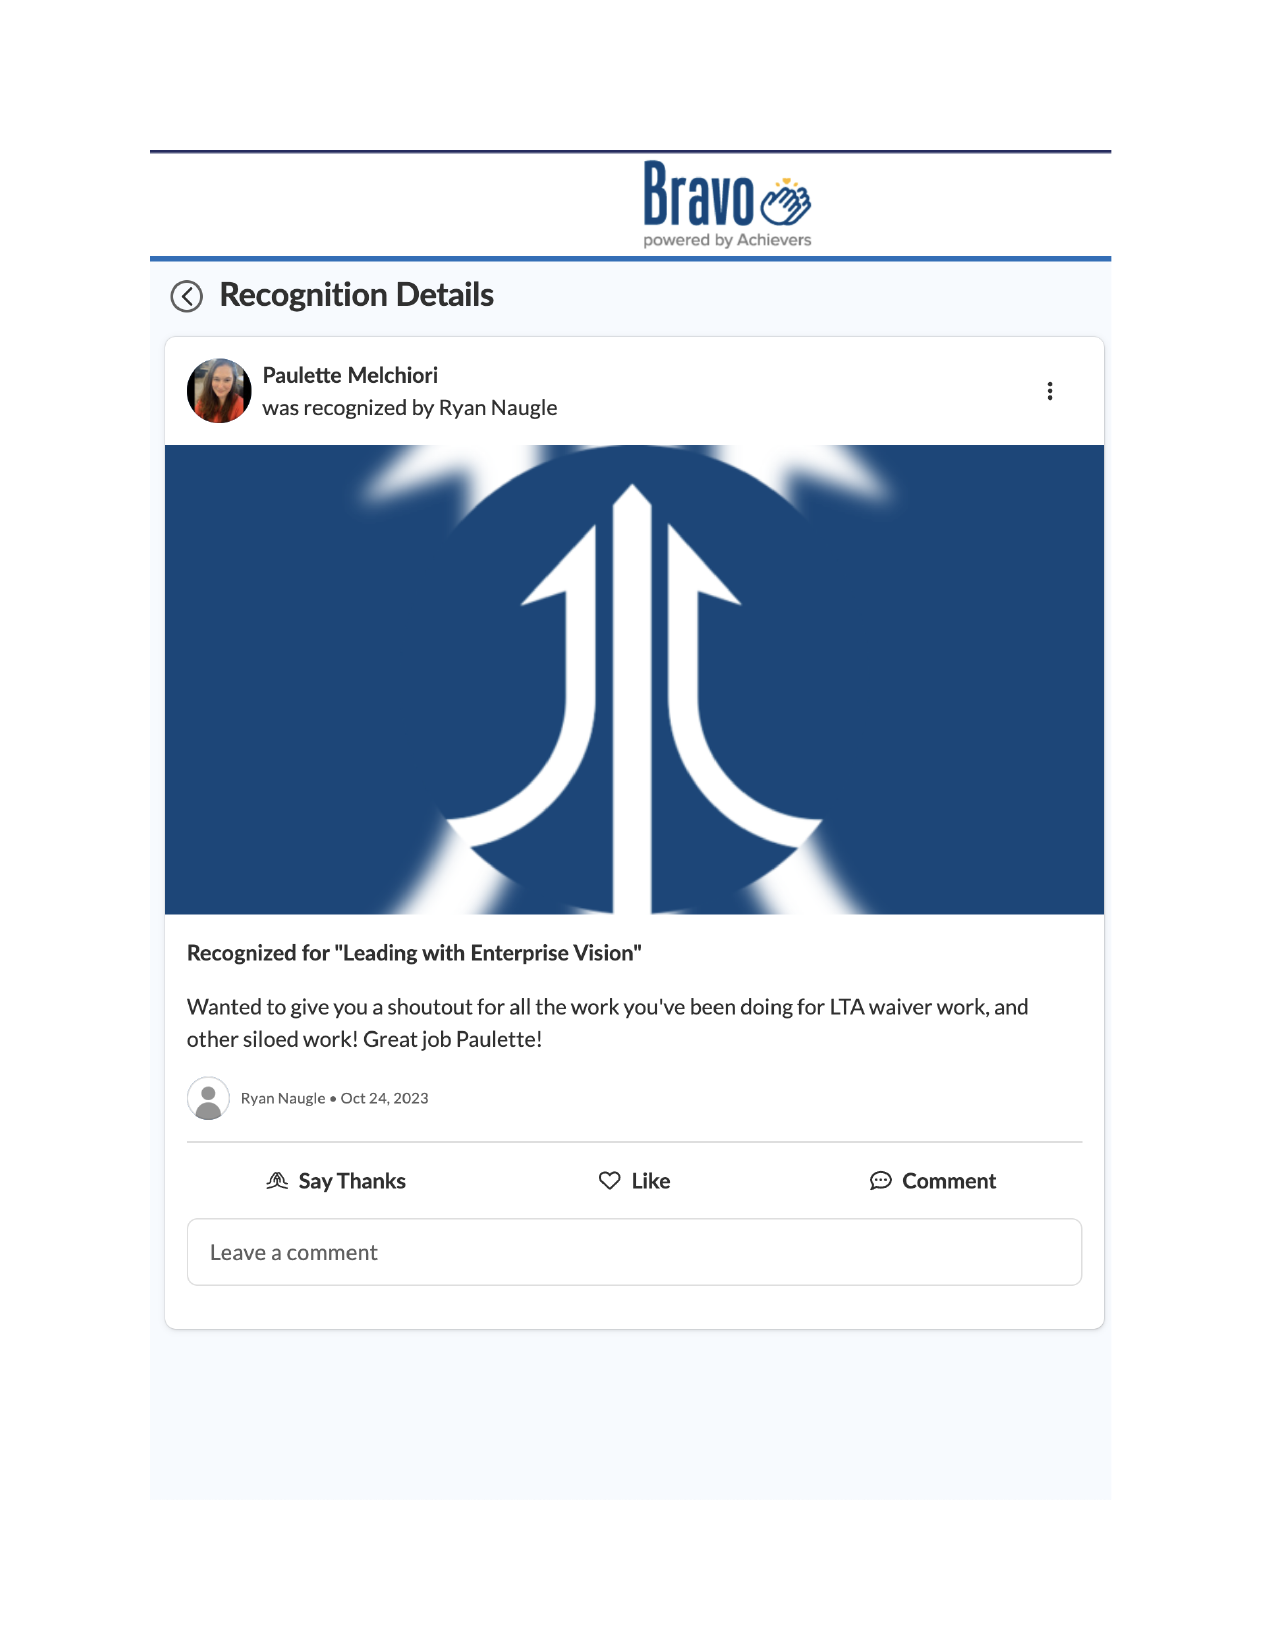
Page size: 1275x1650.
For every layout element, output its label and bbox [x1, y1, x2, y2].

picture [150, 150, 1112, 1500]
